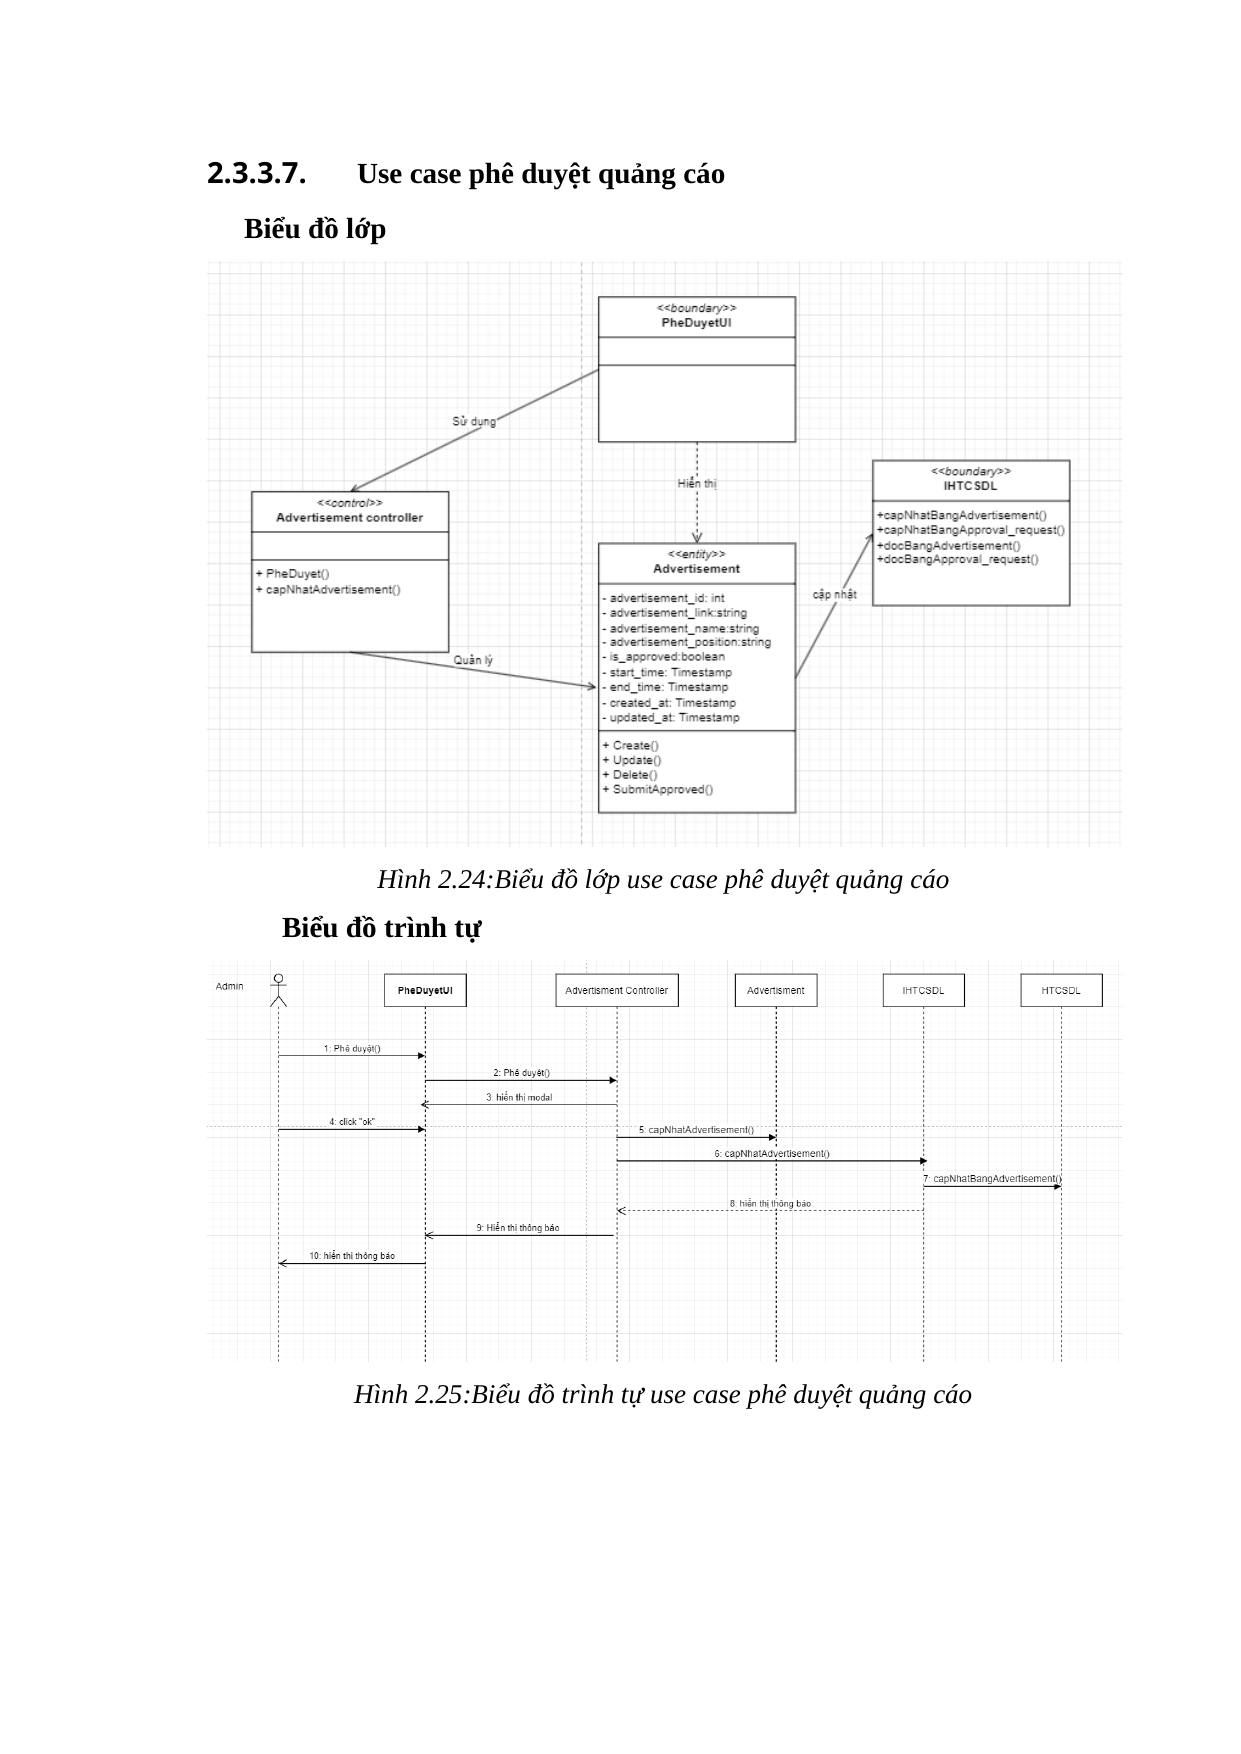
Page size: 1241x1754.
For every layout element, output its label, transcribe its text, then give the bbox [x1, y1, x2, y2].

text Biểu đồ lớp [207, 211, 1122, 261]
picture [206, 261, 1123, 847]
subtitle Use case phê duyệt quảng cáo [207, 152, 1122, 192]
text Biểu đồ trình tự [207, 910, 1122, 960]
picture [206, 960, 1123, 1362]
